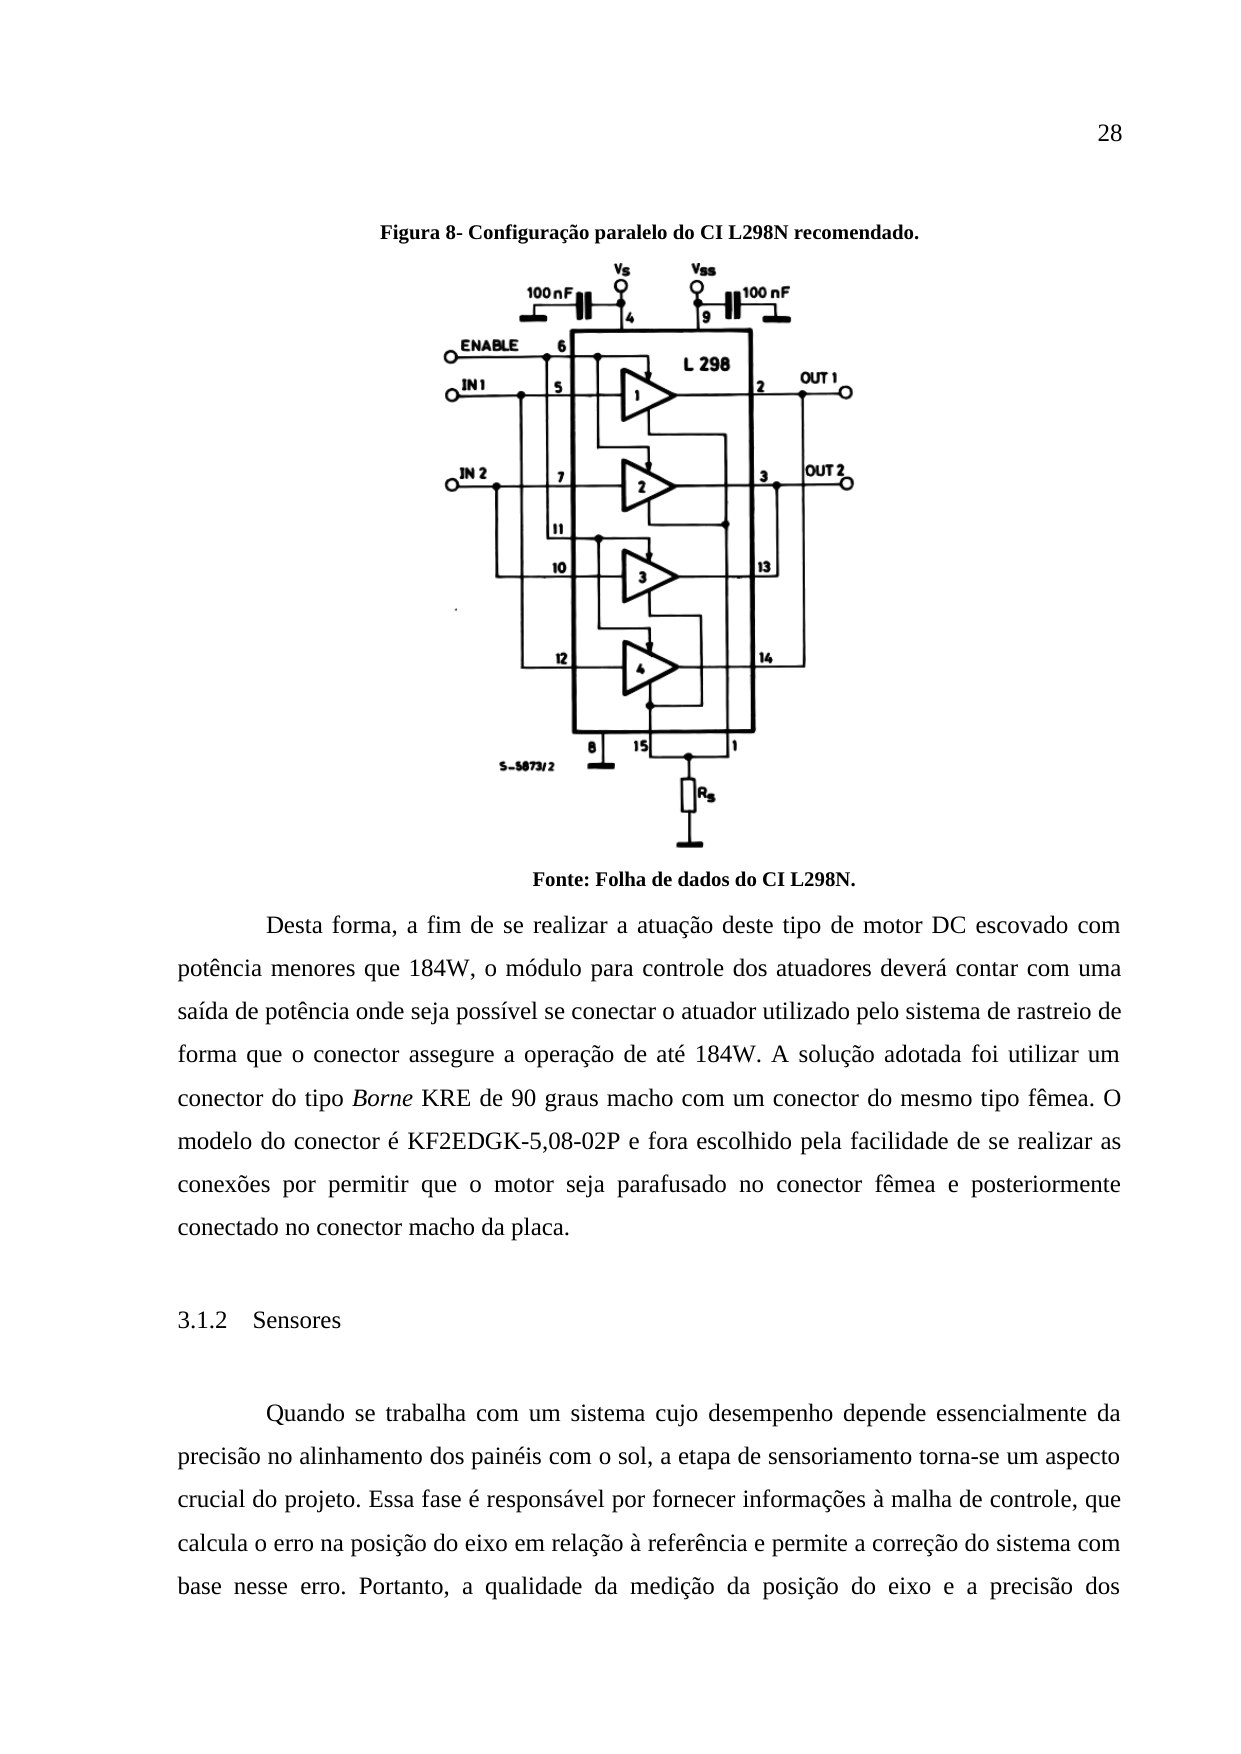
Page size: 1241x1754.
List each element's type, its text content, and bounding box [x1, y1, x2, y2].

picture [372, 263, 928, 853]
text Figura 8- Configuração paralelo do CI L298N recomendado. [177, 220, 1122, 244]
subtitle Sensores [177, 1305, 1122, 1334]
text Fonte: Folha de dados do CI L298N. [177, 867, 1122, 891]
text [177, 1398, 1122, 1599]
text Desta forma, a fim de se realizar a atuação deste tipo de motor DC escovado com potência menores que 184W, o módulo para controle dos atuadores deverá contar com uma saída de potência onde seja possível se conectar o atuador utilizado pelo sistema de rastreio de forma que o conector assegure a operação de até 184W. A solução adotada foi utilizar um conector do tipo Borne KRE de 90 graus macho com um conector do mesmo tipo fêmea. O modelo do conector é KF2EDGK-5,08-02P e fora escolhido pela facilidade de se realizar as conexões por permitir que o motor seja parafusado no conector fêmea e posteriormente conectado no conector macho da placa. [177, 910, 1122, 1241]
